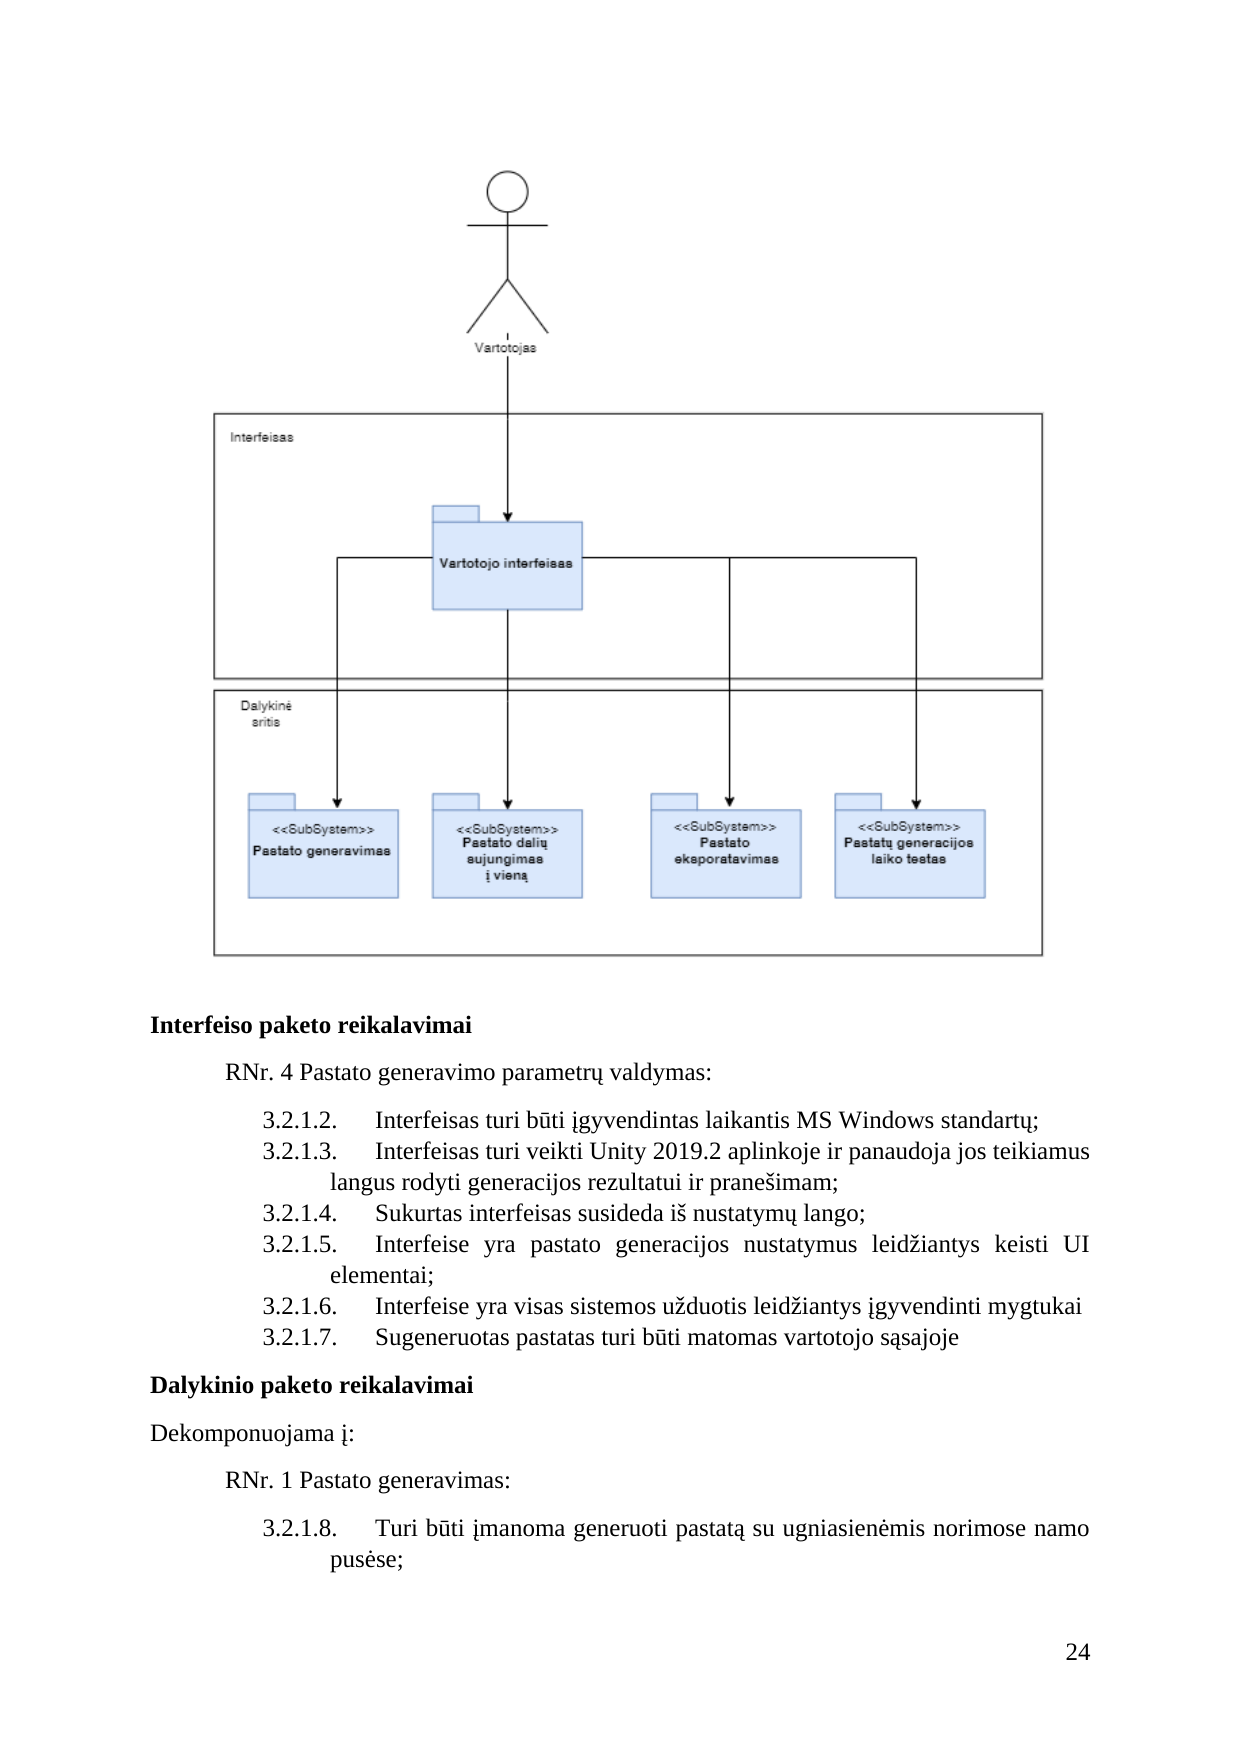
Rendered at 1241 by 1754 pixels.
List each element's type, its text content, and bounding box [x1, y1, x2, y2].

list Sugeneruotas pastatas turi būti matomas vartotojo sąsajoje [262, 1322, 1090, 1351]
list Turi būti įmanoma generuoti pastatą su ugniasienėmis norimose namo pusėse; [262, 1513, 1090, 1573]
picture [150, 149, 1089, 991]
list Interfeisas turi būti įgyvendintas laikantis MS Windows standartų; [262, 1105, 1090, 1134]
text Dalykinio paketo reikalavimai [150, 1370, 1090, 1399]
text Dekomponuojama į: [150, 1418, 1090, 1447]
text RNr. 4 Pastato generavimo parametrų valdymas: [150, 1057, 1090, 1086]
list Sukurtas interfeisas susideda iš nustatymų lango; [262, 1198, 1090, 1227]
text Interfeiso paketo reikalavimai [150, 1010, 1090, 1038]
list Interfeise yra pastato generacijos nustatymus leidžiantys keisti UI elementai; [262, 1229, 1090, 1289]
list Interfeise yra visas sistemos užduotis leidžiantys įgyvendinti mygtukai [262, 1291, 1090, 1320]
list Interfeisas turi veikti Unity 2019.2 aplinkoje ir panaudoja jos teikiamus langus rodyti generacijos rezultatui ir pranešimam; [262, 1136, 1090, 1196]
text RNr. 1 Pastato generavimas: [150, 1466, 1090, 1494]
